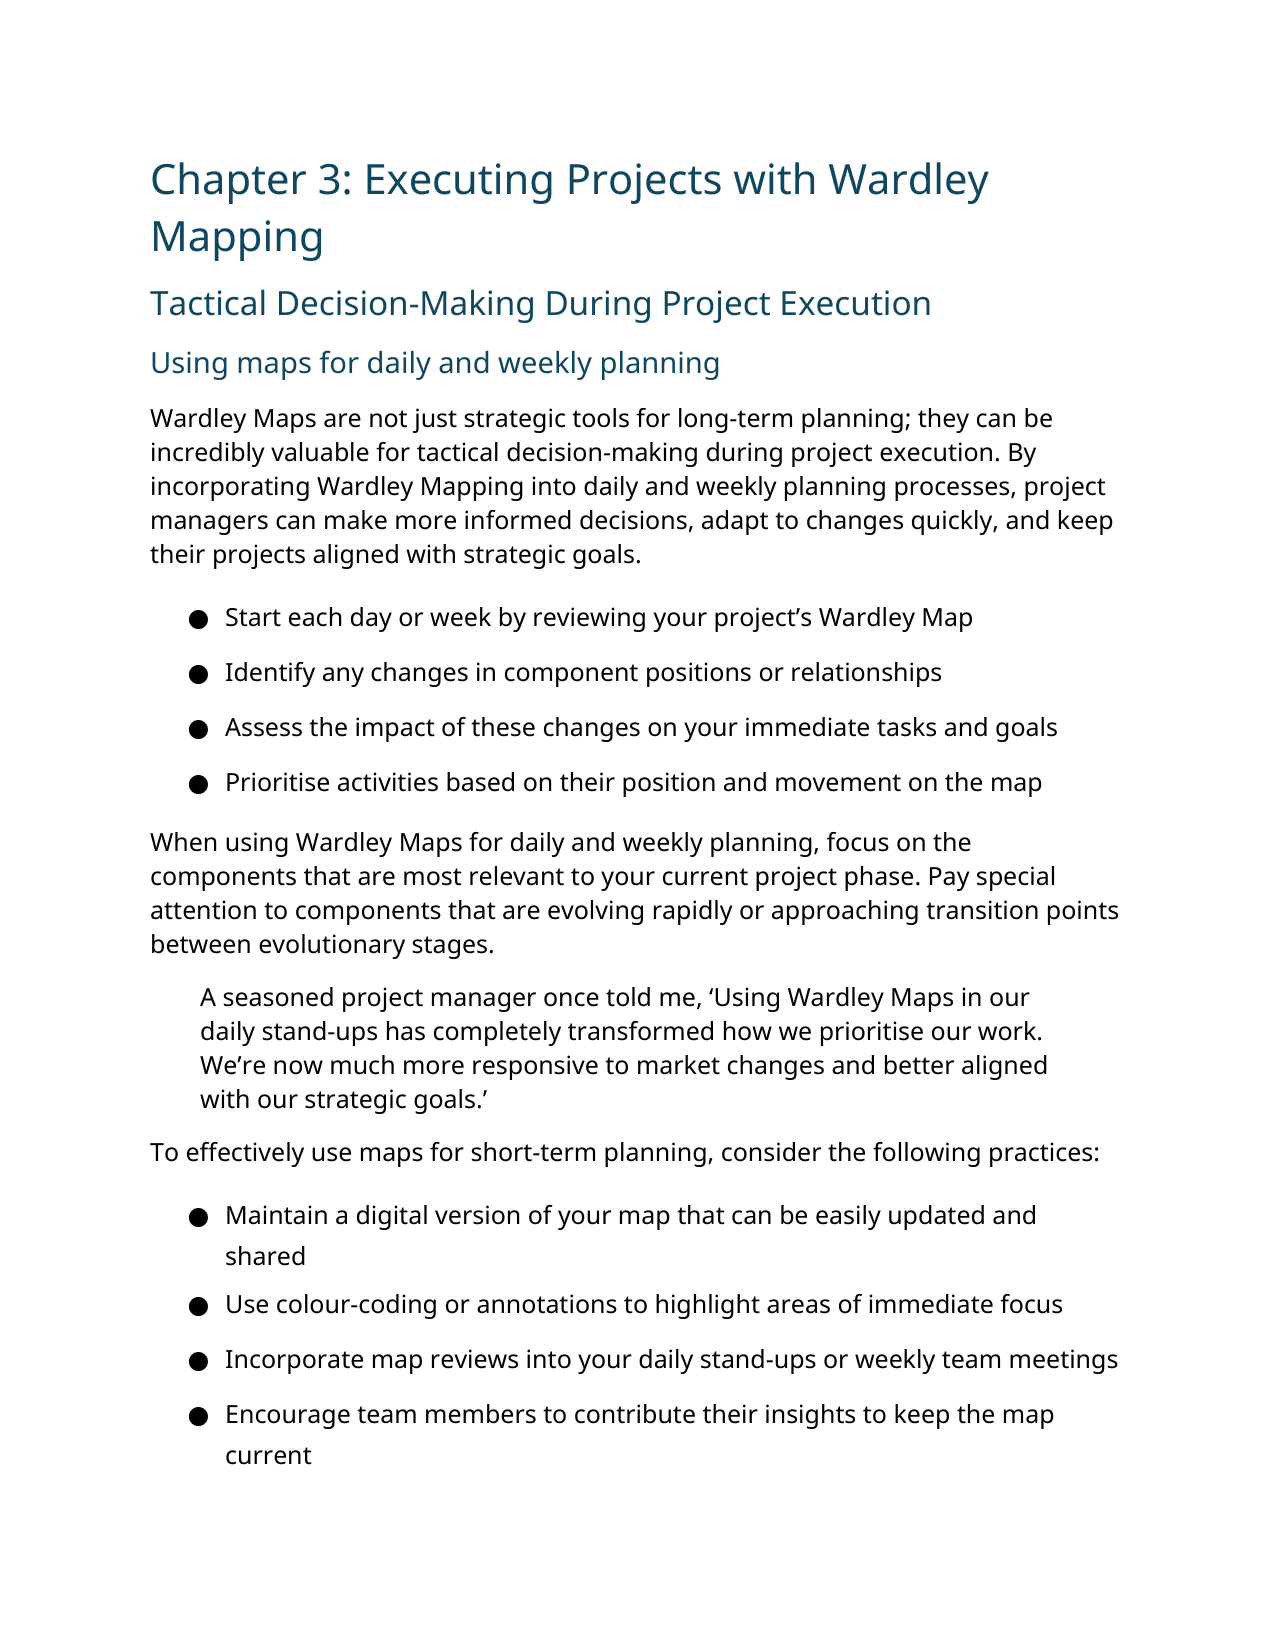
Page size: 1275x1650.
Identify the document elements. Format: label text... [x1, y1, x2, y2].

list Maintain a digital version of your map that can be easily updated and shared [187, 1188, 1125, 1273]
list Start each day or week by reviewing your project’s Wardley Map [187, 590, 1125, 641]
text Wardley Maps are not just strategic tools for long-term planning; they can be incredibly valuable for tactical decision-making during project execution. By incorporating Wardley Mapping into daily and weekly planning processes, project managers can make more informed decisions, adapt to changes quickly, and keep their projects aligned with strategic goals. [150, 401, 1125, 571]
subtitle Tactical Decision-Making During Project Execution [150, 280, 1125, 326]
list Use colour-coding or annotations to highlight areas of immediate focus [187, 1277, 1125, 1328]
text To effectively use maps for short-term planning, consider the following practices: [150, 1135, 1125, 1169]
text When using Wardley Maps for daily and weekly planning, focus on the components that are most relevant to your current project phase. Pay special attention to components that are evolving rapidly or approaching transition points between evolutionary stages. [150, 825, 1125, 961]
list Identify any changes in component positions or relationships [187, 645, 1125, 696]
list Encourage team members to contribute their insights to keep the map current [187, 1387, 1125, 1472]
list Assess the impact of these changes on your immediate tasks and goals [187, 700, 1125, 751]
subtitle Using maps for daily and weekly planning [150, 342, 1125, 382]
list Incorporate map reviews into your daily stand-ups or weekly team meetings [187, 1332, 1125, 1383]
text A seasoned project manager once told me, ‘Using Wardley Maps in our daily stand-ups has completely transformed how we prioritise our work. We’re now much more responsive to market changes and better aligned with our strategic goals.’ [200, 980, 1075, 1116]
list Prioritise activities based on their position and movement on the map [187, 755, 1125, 806]
subtitle Chapter 3: Executing Projects with Wardley Mapping [150, 150, 1125, 263]
